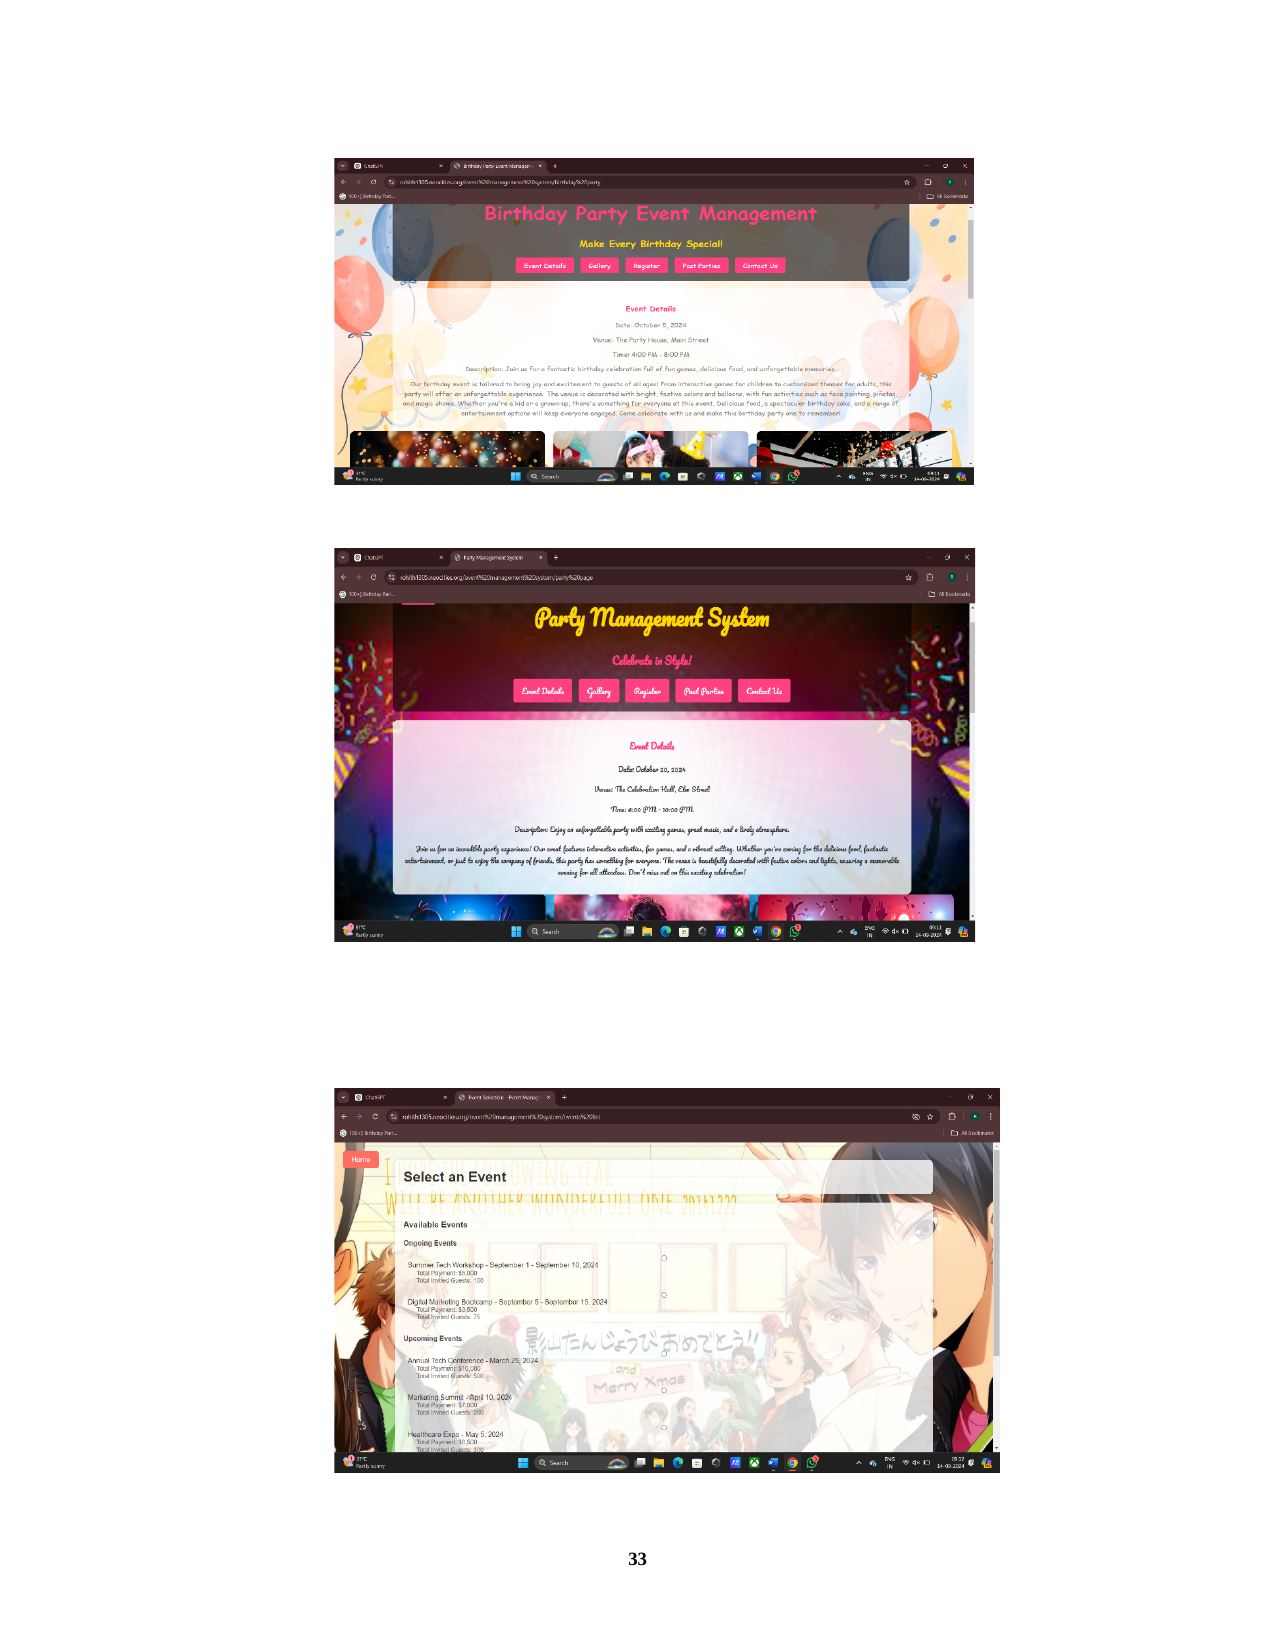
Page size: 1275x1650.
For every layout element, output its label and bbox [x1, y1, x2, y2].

picture [334, 158, 974, 485]
picture [334, 548, 976, 942]
picture [334, 1088, 1000, 1473]
